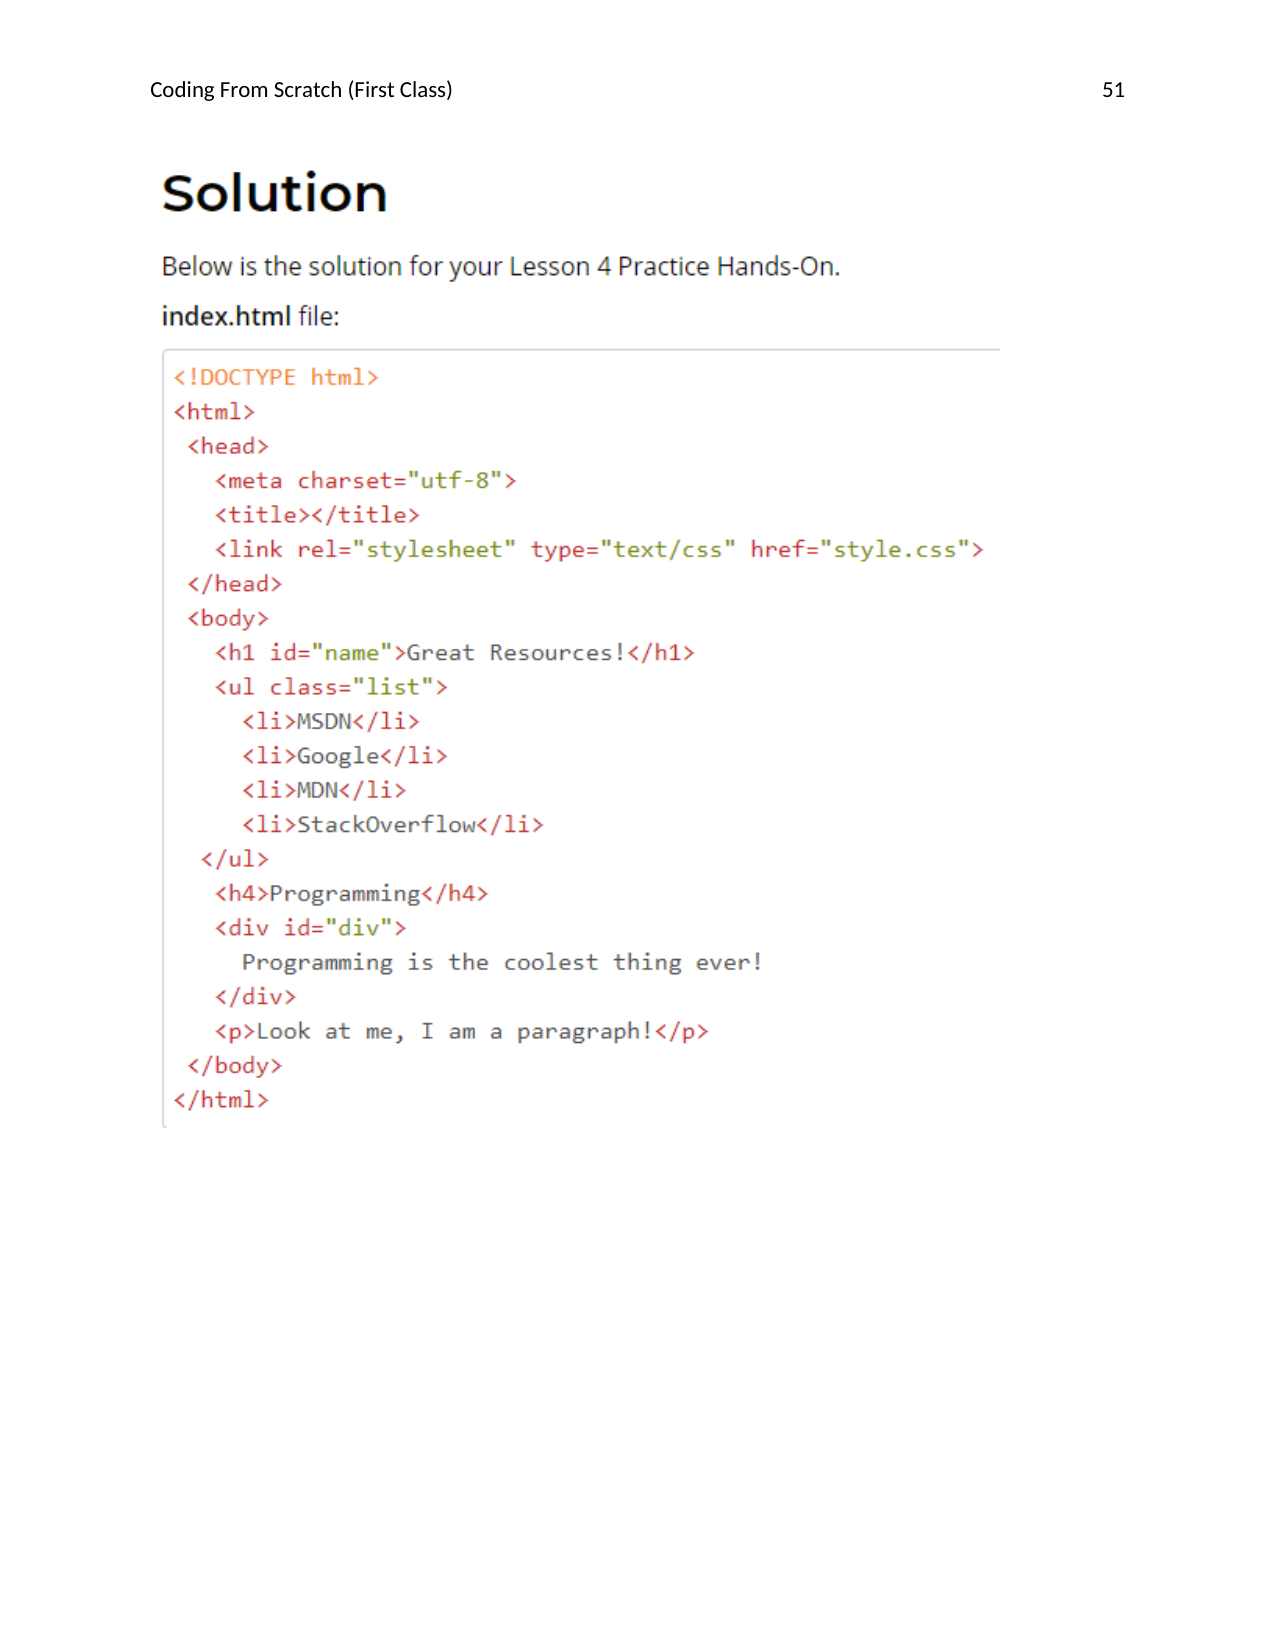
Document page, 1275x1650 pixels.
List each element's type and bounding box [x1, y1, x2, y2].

picture [150, 150, 1000, 1128]
